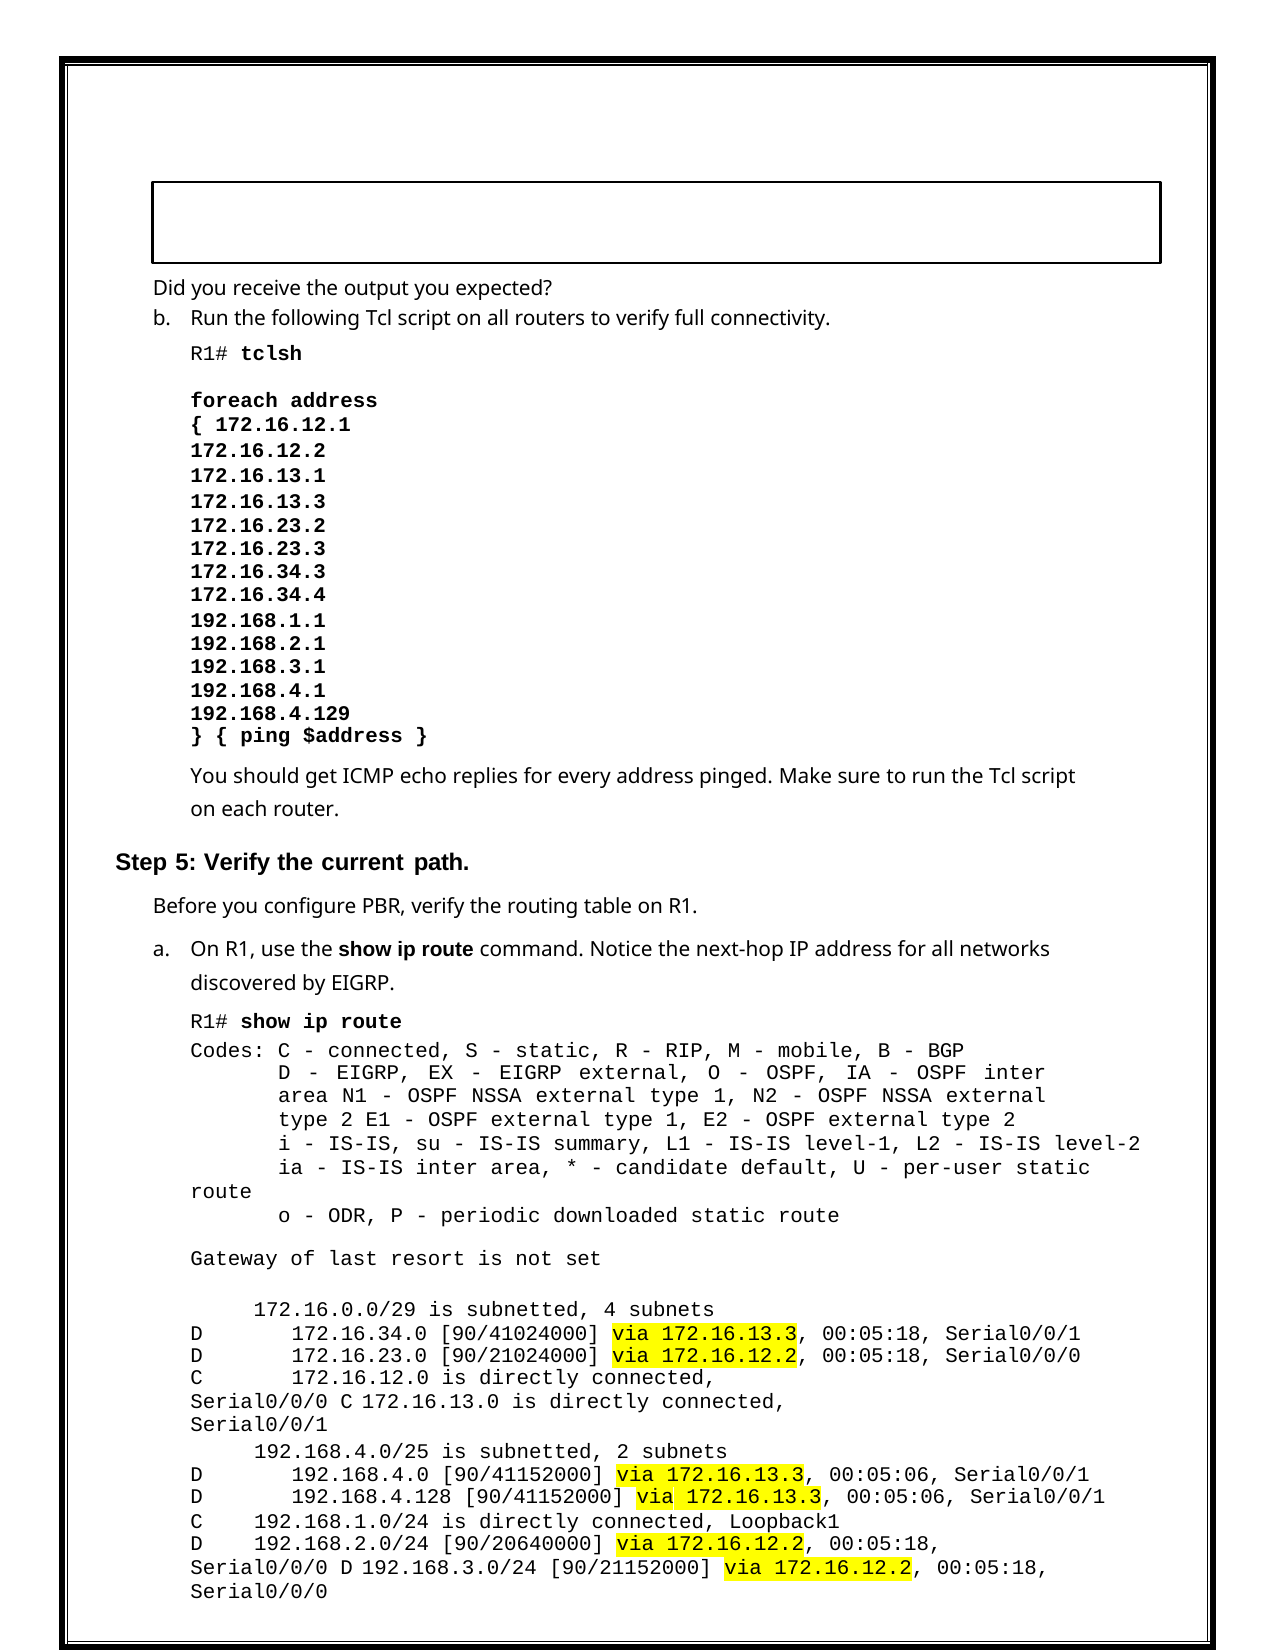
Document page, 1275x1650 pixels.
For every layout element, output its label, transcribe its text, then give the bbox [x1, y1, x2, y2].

text 172.16.12.2 [190, 440, 1207, 464]
text 172.16.23.2 [190, 513, 1207, 537]
text D 172.16.34.0 [90/41024000] via 172.16.13.3, 00:05:18, Serial0/0/1 [190, 1321, 1207, 1345]
text Step 5: Verify the current path. [115, 847, 1207, 875]
text 172.16.34.3 [190, 560, 1207, 583]
text 172.16.34.4 [190, 584, 1207, 608]
list Run the following Tcl script on all routers to verify full connectivity. [153, 303, 1207, 331]
text D 192.168.4.128 [90/41152000] via 172.16.13.3, 00:05:06, Serial0/0/1 [821, 1486, 1207, 1510]
text 172.16.13.3 [190, 490, 1207, 513]
list 192.168.4.0 [90/41152000] via 172.16.13.3, 00:05:06, Serial0/0/1 [190, 1463, 1207, 1486]
text Did you receive the output you expected? [153, 152, 1207, 301]
text o - ODR, P - periodic downloaded static route [278, 1206, 1207, 1229]
list 172.16.12.0 is directly connected, Serial0/0/0 C 172.16.13.0 is directly connected, Serial0/0/1 [190, 1367, 848, 1438]
text D - EIGRP, EX - EIGRP external, O - OSPF, IA - OSPF inter area N1 - OSPF NSSA external type 1, N2 - OSPF NSSA external type 2 E1 - OSPF external type 1, E2 - OSPF external type 2 [278, 1062, 1046, 1133]
text 192.168.4.1 [190, 679, 1207, 702]
text 192.168.4.0/25 is subnetted, 2 subnets [254, 1440, 1207, 1463]
list 192.168.2.0/24 [90/20640000] via 172.16.12.2, 00:05:18, Serial0/0/0 D 192.168.3.0/24 [90/21152000] via 172.16.12.2, 00:05:18, Serial0/0/0 [190, 1533, 1074, 1604]
text Codes: C - connected, S - static, R - RIP, M - mobile, B - BGP [190, 1039, 1207, 1062]
text foreach address { 172.16.12.1 [190, 390, 389, 438]
list On R1, use the show ip route command. Notice the next-hop IP address for all networks discovered by EIGRP. [153, 934, 1128, 997]
text R1# show ip route [190, 1011, 1207, 1035]
text 172.16.0.0/29 is subnetted, 4 subnets [253, 1298, 1207, 1321]
text Before you configure PBR, verify the routing table on R1. [153, 891, 1207, 920]
text 172.16.13.1 [190, 465, 1207, 489]
text Gateway of last resort is not set [190, 1248, 1207, 1271]
text You should get ICMP echo replies for every address pinged. Make sure to run the Tcl script on each router. [190, 761, 1101, 822]
text route [190, 1181, 1207, 1205]
text D 192.168.4.128 [90/41152000] via 172.16.13.3, 00:05:06, Serial0/0/1 [190, 1486, 636, 1510]
text } { ping $address } [190, 725, 1207, 749]
text 192.168.2.1 [190, 632, 1207, 655]
text 192.168.4.129 [190, 702, 1207, 725]
text 192.168.3.1 [190, 655, 1207, 678]
text R1# tclsh [190, 343, 1207, 367]
text D 172.16.23.0 [90/21024000] via 172.16.12.2, 00:05:18, Serial0/0/0 [190, 1345, 612, 1367]
text D 172.16.23.0 [90/21024000] via 172.16.12.2, 00:05:18, Serial0/0/0 [797, 1345, 1207, 1367]
text 172.16.23.3 [190, 537, 1207, 560]
text 192.168.1.1 [190, 608, 1207, 632]
list 192.168.1.0/24 is directly connected, Loopback1 [190, 1510, 1207, 1533]
text i - IS-IS, su - IS-IS summary, L1 - IS-IS level-1, L2 - IS-IS level-2 ia - IS-IS inter area, * - candidate default, U - per-user static [278, 1133, 1142, 1180]
